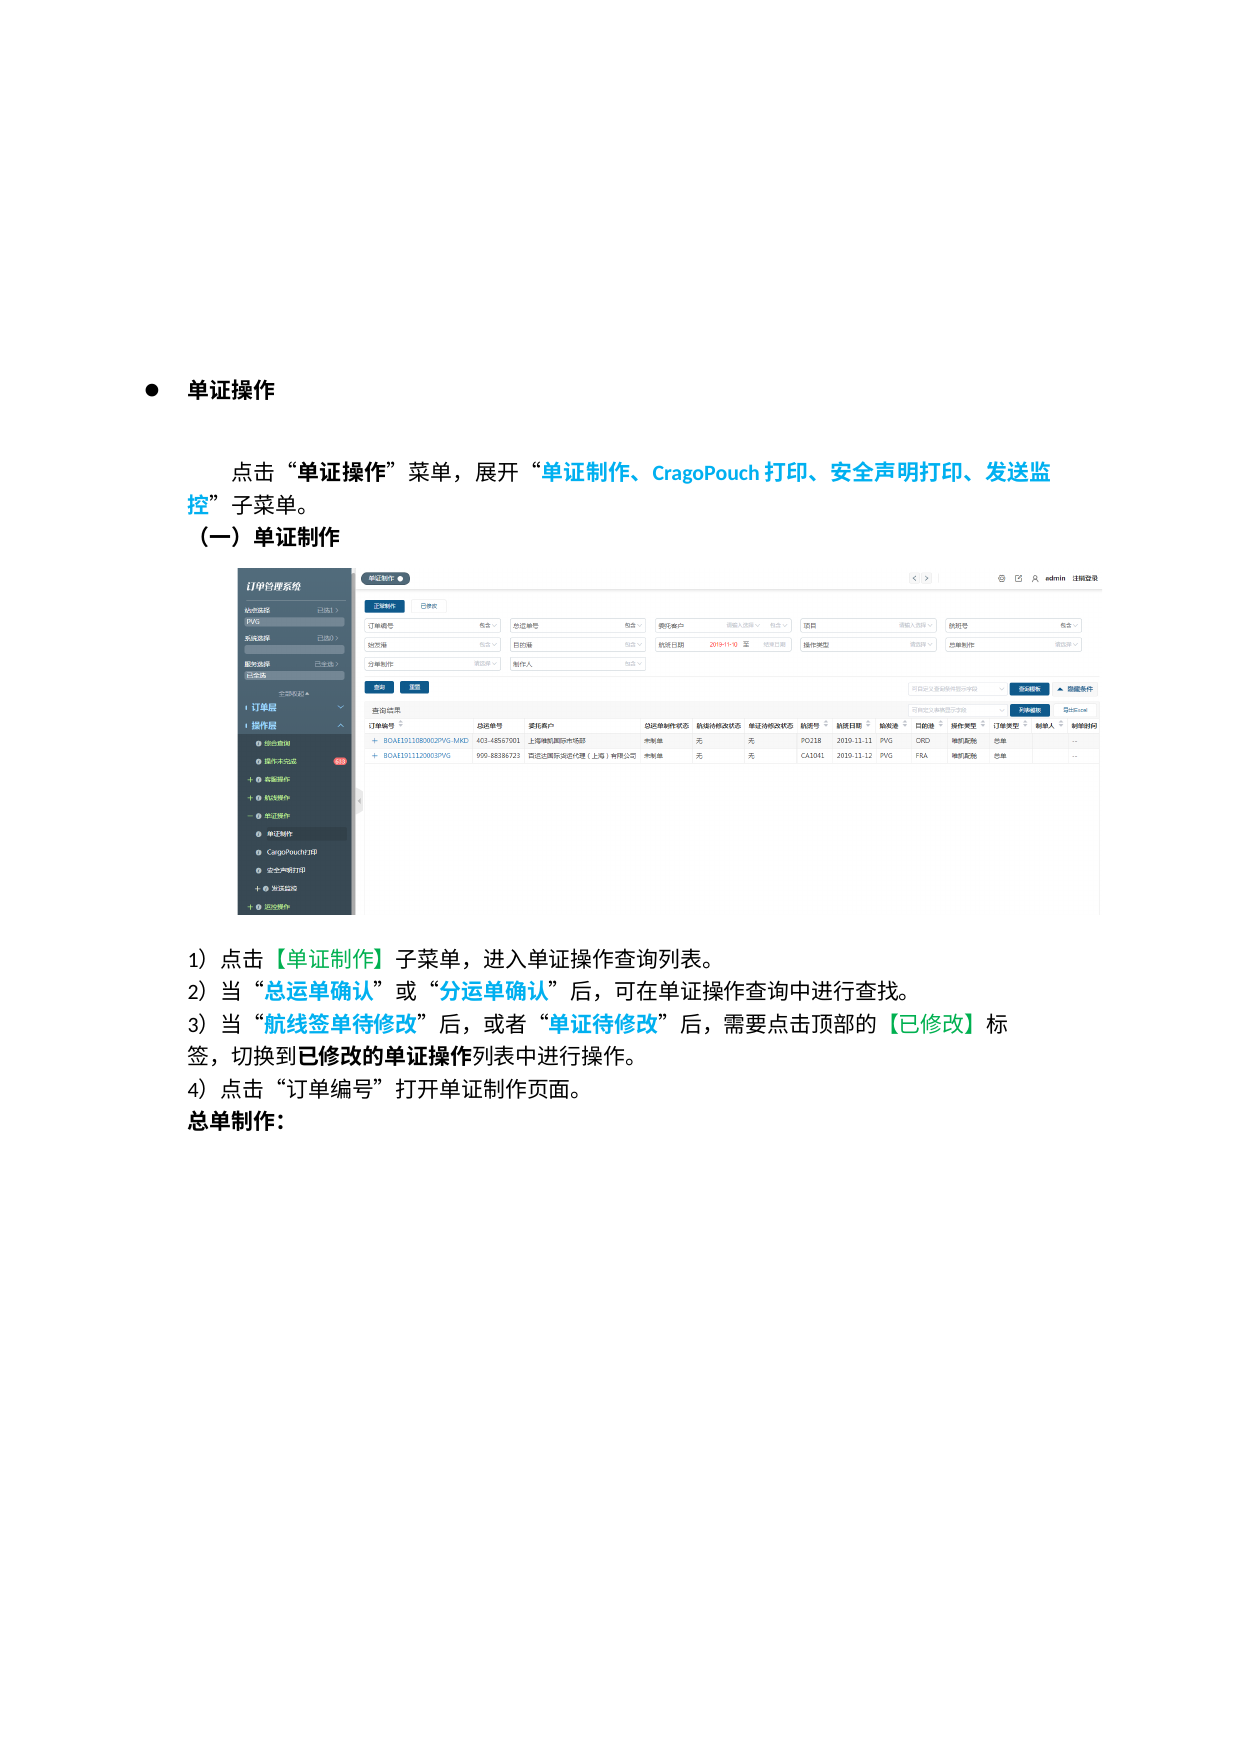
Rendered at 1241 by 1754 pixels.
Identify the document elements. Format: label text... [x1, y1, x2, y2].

subtitle 单证操作 [144, 372, 1053, 405]
list 总单制作： [187, 1104, 1053, 1136]
picture [237, 568, 1103, 915]
list 点击“订单编号”打开单证制作页面。 [187, 1071, 1053, 1104]
list 点击“单证操作”菜单，展开“单证制作、CragoPouch打印、安全声明打印、发送监控”子菜单。 [187, 455, 1053, 520]
subtitle 单证制作 [187, 520, 1053, 552]
list 点击【单证制作】子菜单，进入单证操作查询列表。 [187, 941, 1053, 974]
list 当“总运单确认”或“分运单确认”后，可在单证操作查询中进行查找。 [187, 974, 1053, 1006]
list 当“航线签单待修改”后，或者“单证待修改”后，需要点击顶部的【已修改】标 签，切换到已修改的单证操作列表中进行操作。 [187, 1006, 1053, 1071]
